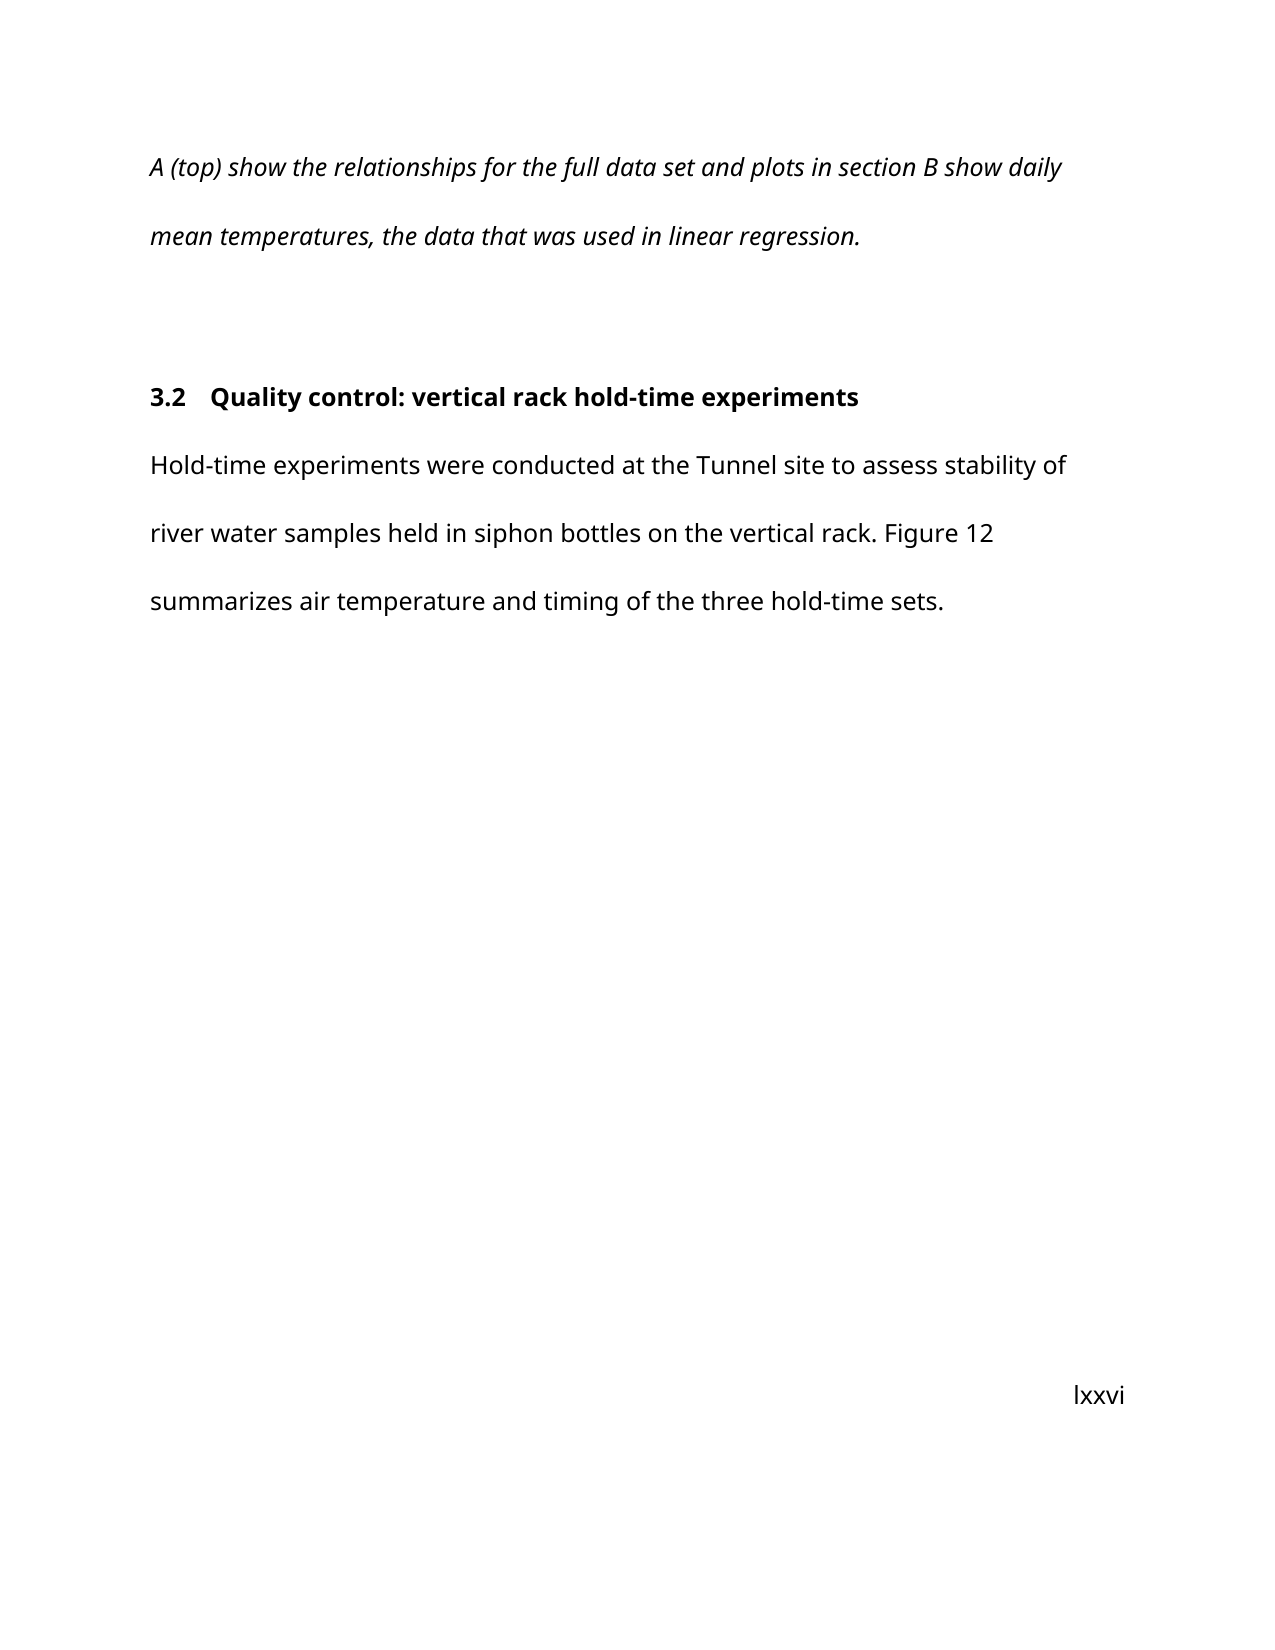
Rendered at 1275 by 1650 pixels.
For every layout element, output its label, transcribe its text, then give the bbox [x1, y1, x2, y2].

text Hold-time experiments were conducted at the Tunnel site to assess stability of river water samples held in siphon bottles on the vertical rack. Figure 12 summarizes air temperature and timing of the three hold-time sets. [150, 447, 1125, 618]
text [150, 150, 1125, 252]
subtitle Quality control: vertical rack hold-time experiments [150, 379, 1125, 413]
